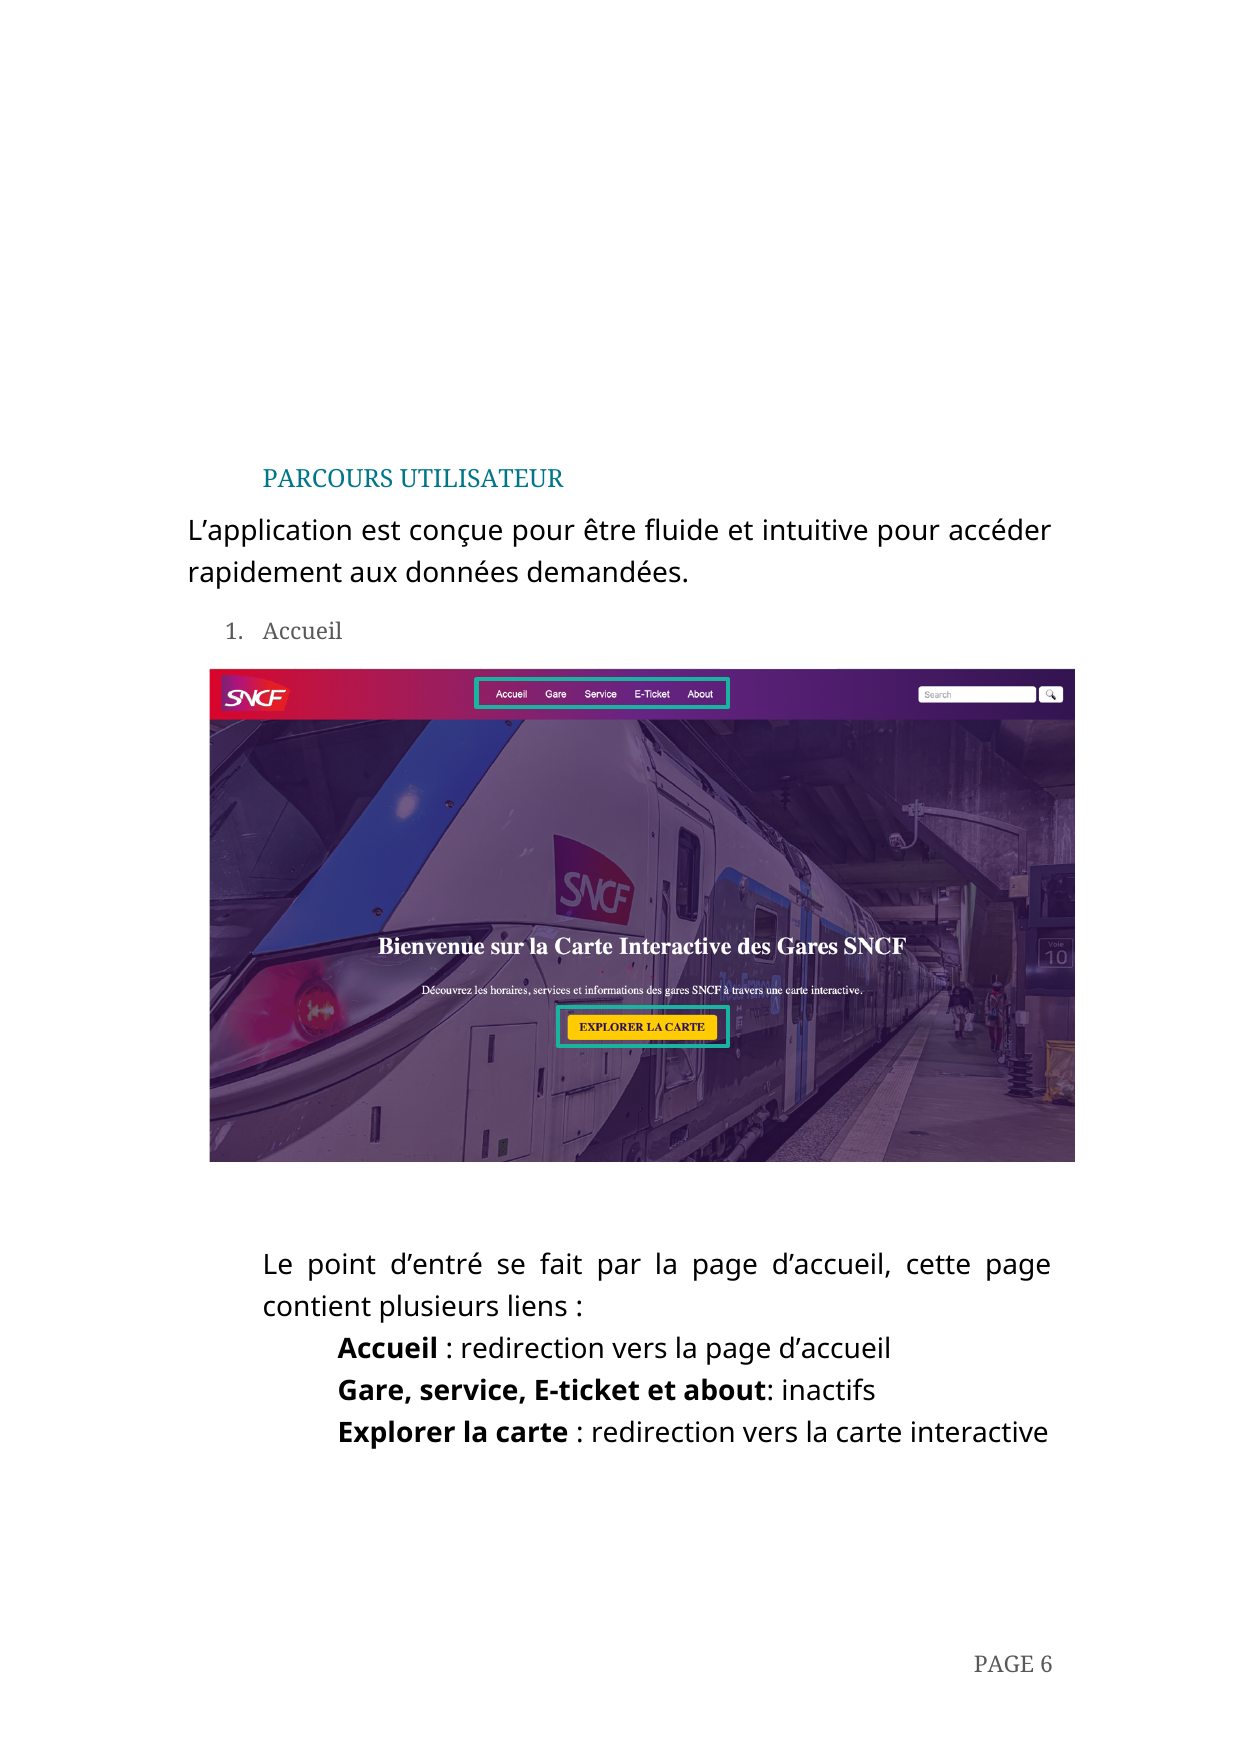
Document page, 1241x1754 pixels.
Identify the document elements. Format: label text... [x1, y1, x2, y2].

subtitle Parcours utilisateur [187, 460, 1053, 494]
list Le point d’entré se fait par la page d’accueil, cette page contient plusieurs liens : [262, 1244, 1053, 1325]
picture [209, 668, 1075, 1162]
list Gare, service, E-ticket et about: inactifs [262, 1371, 1053, 1409]
text L’application est conçue pour être fluide et intuitive pour accéder rapidement aux données demandées. [187, 510, 1053, 591]
list Accueil [225, 615, 1053, 646]
list Accueil : redirection vers la page d’accueil [262, 1329, 1053, 1367]
list Explorer la carte : redirection vers la carte interactive [262, 1413, 1053, 1451]
